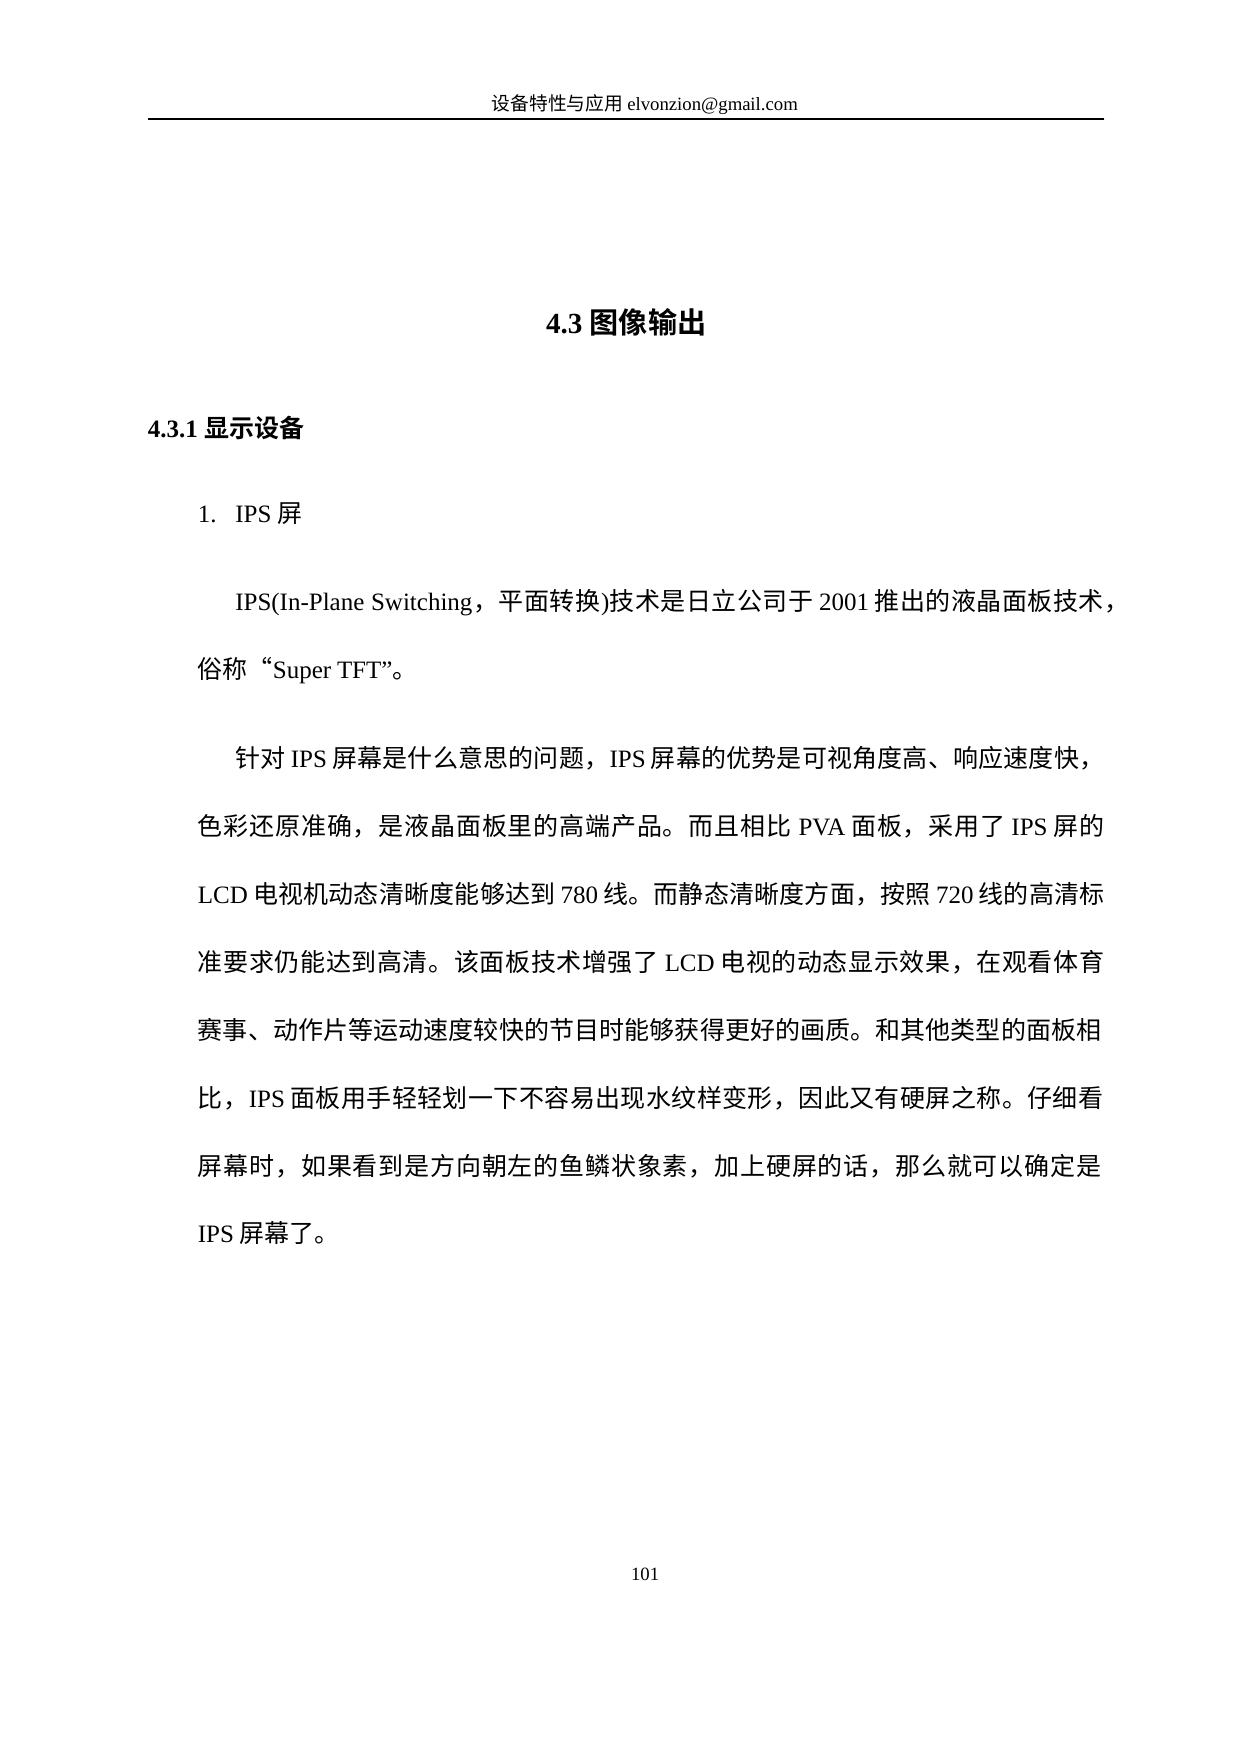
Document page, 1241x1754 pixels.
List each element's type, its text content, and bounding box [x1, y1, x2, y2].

subtitle 显示设备 [148, 392, 1104, 460]
text 针对IPS屏幕是什么意思的问题，IPS屏幕的优势是可视角度高、响应速度快，色彩还原准确，是液晶面板里的高端产品。而且相比PVA面板，采用了IPS屏的LCD电视机动态清晰度能够达到780线。而静态清晰度方面，按照720线的高清标准要求仍能达到高清。该面板技术增强了LCD电视的动态显示效果，在观看体育赛事、动作片等运动速度较快的节目时能够获得更好的画质。和其他类型的面板相比，IPS面板用手轻轻划一下不容易出现水纹样变形，因此又有硬屏之称。仔细看屏幕时，如果看到是方向朝左的鱼鳞状象素，加上硬屏的话，那么就可以确定是IPS屏幕了。 [198, 723, 1104, 1266]
subtitle 图像输出 [148, 286, 1104, 354]
list IPS 屏 [198, 477, 1104, 545]
text IPS(In-Plane Switching，平面转换)技术是日立公司于2001推出的液晶面板技术，俗称“Super TFT”。 [198, 566, 1104, 702]
